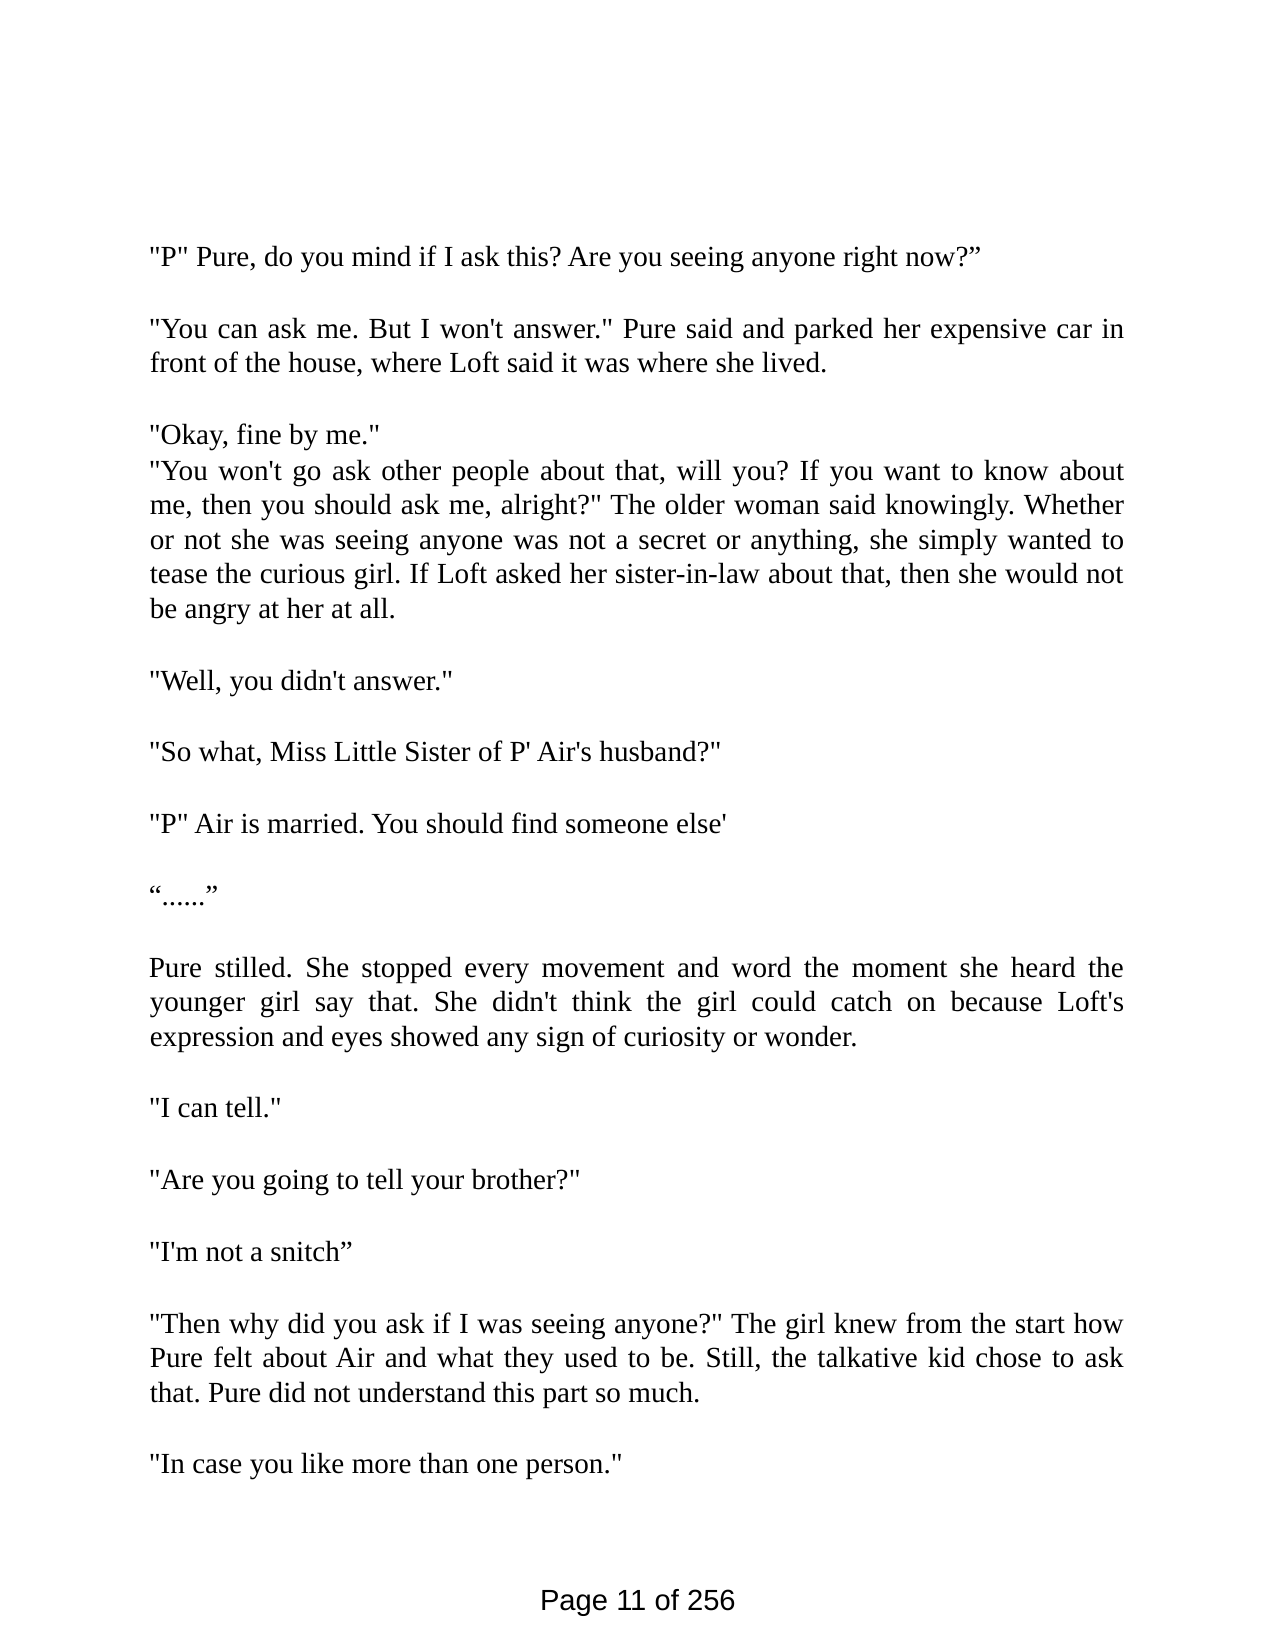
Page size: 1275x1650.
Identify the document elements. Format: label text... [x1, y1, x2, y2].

text Pure stilled. She stopped every movement and word the moment she heard the younger girl say that. She didn't think the girl could catch on because Loft's expression and eyes showed any sign of curiosity or wonder. [148, 950, 1125, 1052]
text "You won't go ask other people about that, will you? If you want to know about me, then you should ask me, alright?" The older woman said knowingly. Whether or not she was seeing anyone was not a secret or anything, she simply wanted to tease the curious girl. If Loft asked her sister-in-law about that, then she would not be angry at her at all. [148, 453, 1125, 624]
text "You can ask me. But I won't answer." Pure said and parked her expensive car in front of the house, where Loft said it was where she lived. [148, 311, 1125, 379]
text "P" Air is married. You should find someone else' [148, 806, 1125, 840]
text "Then why did you ask if I was seeing anyone?" The girl knew from the start how Pure felt about Air and what they used to be. Still, the talkative kid chose to ask that. Pure did not understand this part so much. [148, 1306, 1125, 1408]
text "P" Pure, do you mind if I ask this? Are you seeing anyone right now?” [148, 239, 1125, 273]
text "Well, you didn't answer." [148, 663, 1125, 696]
text "Are you going to tell your brother?" [148, 1162, 1125, 1196]
text "I can tell." [148, 1090, 1125, 1124]
text "Okay, fine by me." [148, 417, 1125, 451]
text "I'm not a snitch” [148, 1234, 1125, 1267]
text "In case you like more than one person." [148, 1446, 1125, 1480]
text "So what, Miss Little Sister of P' Air's husband?" [148, 734, 1125, 768]
text “......” [148, 878, 1125, 911]
